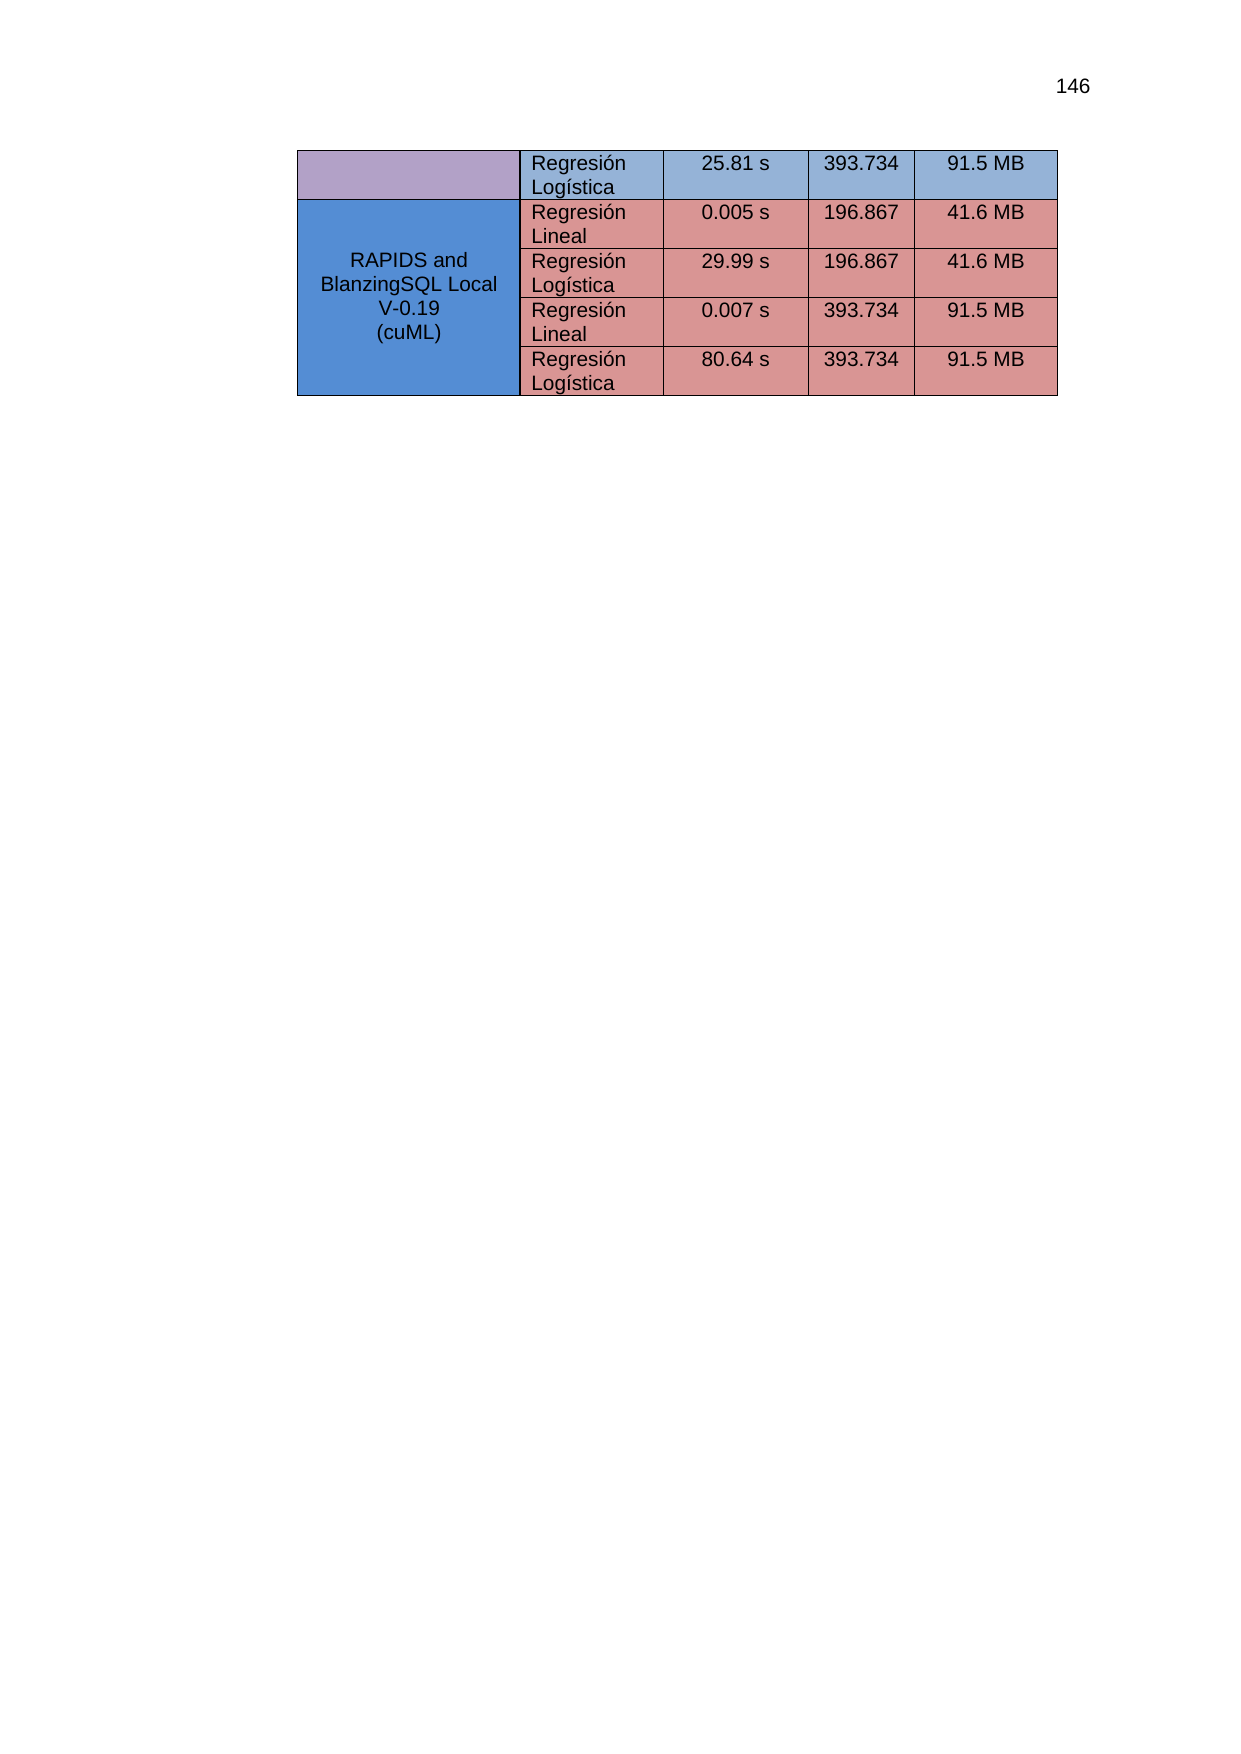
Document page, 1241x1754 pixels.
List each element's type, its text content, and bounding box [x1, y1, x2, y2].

table_cell 29.99 s [664, 249, 808, 297]
table_cell Regresión Lineal [521, 298, 663, 346]
table_cell 0.005 s [664, 200, 808, 248]
table_cell 393.734 [809, 151, 914, 199]
table_cell 91.5 MB [915, 347, 1057, 395]
table_cell 91.5 MB [915, 298, 1057, 346]
table_cell 41.6 MB [915, 249, 1057, 297]
table_cell 80.64 s [664, 347, 808, 395]
table_cell 196.867 [809, 200, 914, 248]
table_cell 0.007 s [664, 298, 808, 346]
table_cell Regresión Logística [521, 347, 663, 395]
table_cell Regresión Logística [521, 151, 663, 199]
table_cell 393.734 [809, 298, 914, 346]
table_cell 25.81 s [664, 151, 808, 199]
table_cell 196.867 [809, 249, 914, 297]
table_cell Regresión Lineal [521, 200, 663, 248]
table_cell 41.6 MB [915, 200, 1057, 248]
table_cell 393.734 [809, 347, 914, 395]
table_cell Regresión Logística [521, 249, 663, 297]
table_cell RAPIDS and BlanzingSQL Local V-0.19 (cuML) [298, 200, 519, 395]
table_cell 91.5 MB [915, 151, 1057, 199]
